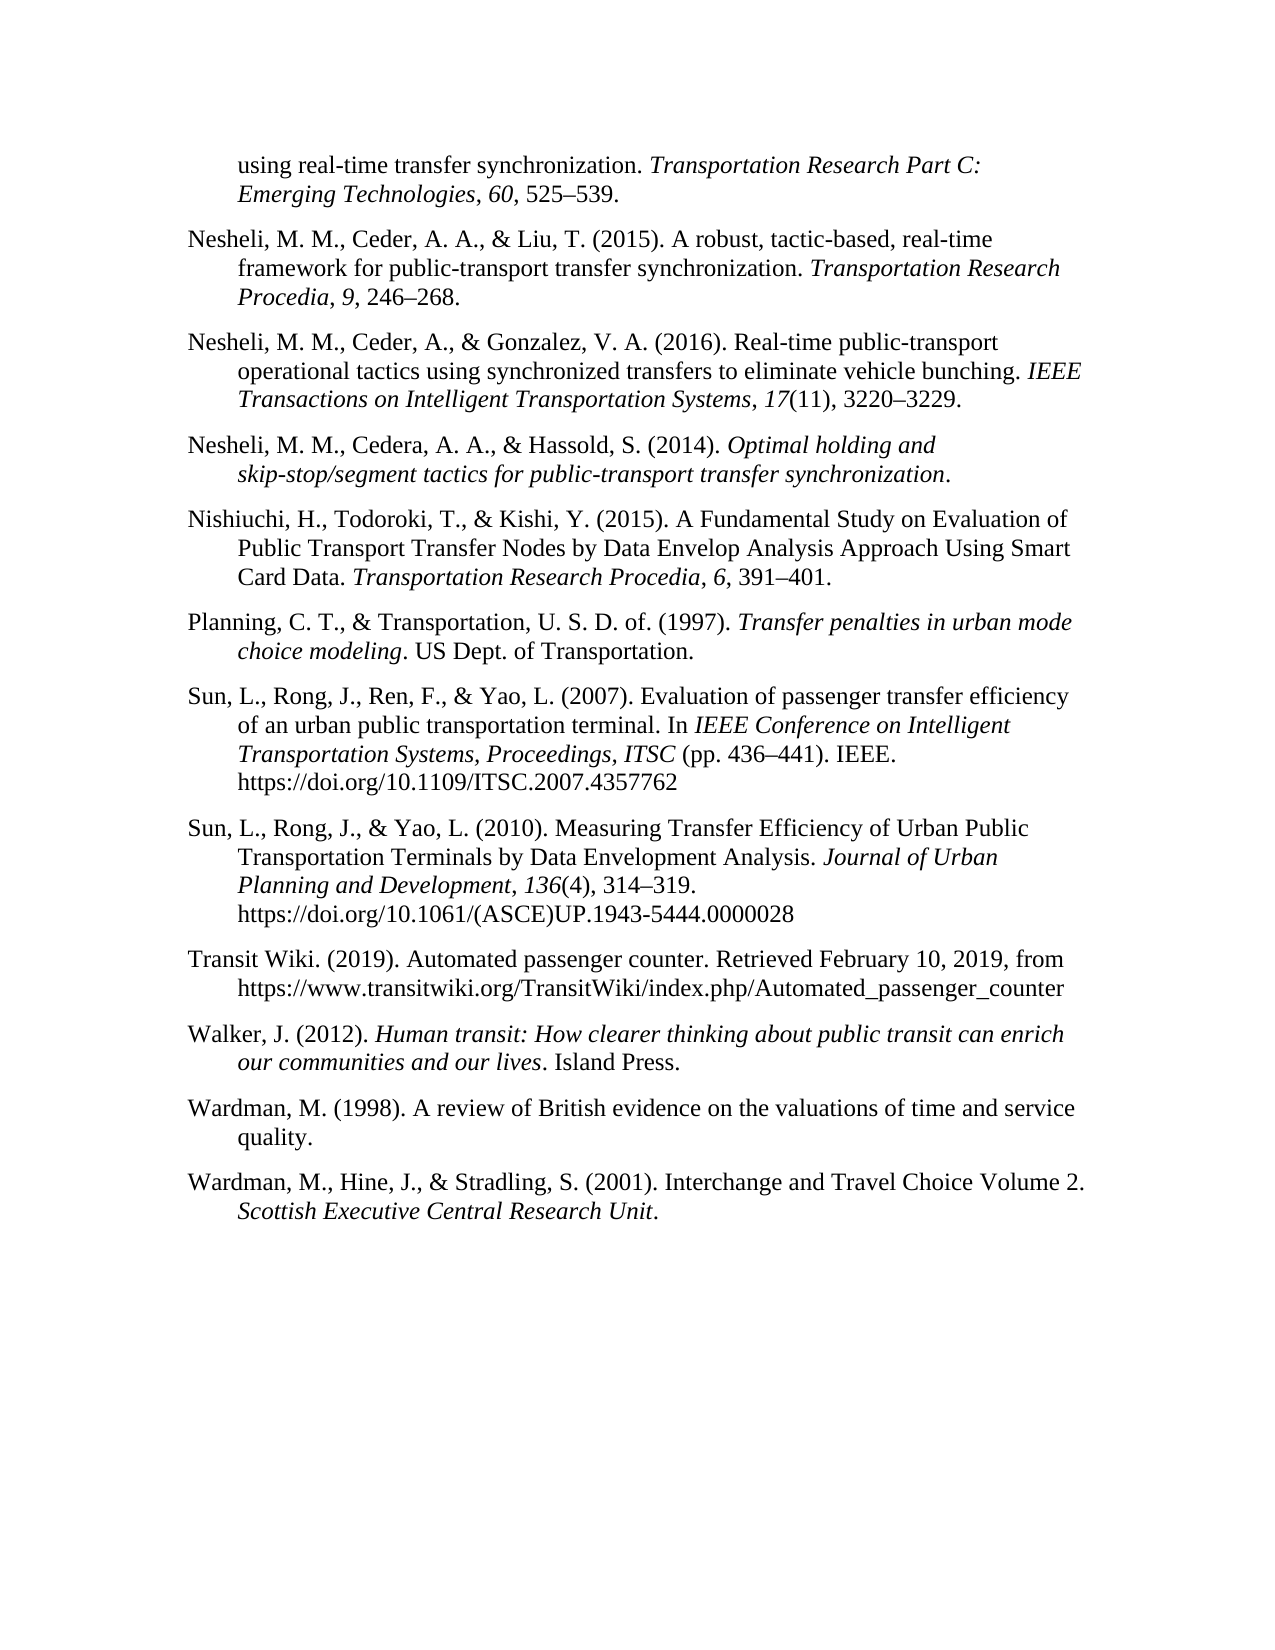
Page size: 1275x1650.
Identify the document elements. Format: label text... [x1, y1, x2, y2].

text Wardman, M., Hine, J., & Stradling, S. (2001). Interchange and Travel Choice Volume 2. Scottish Executive Central Research Unit. [187, 1167, 1087, 1224]
text Nesheli, M. M., Cedera, A. A., & Hassold, S. (2014). Optimal holding and skip-stop/segment tactics for public-transport transfer synchronization. [187, 430, 1087, 487]
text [187, 150, 1087, 207]
text Wardman, M. (1998). A review of British evidence on the valuations of time and service quality. [187, 1093, 1087, 1150]
text Nishiuchi, H., Todoroki, T., & Kishi, Y. (2015). A Fundamental Study on Evaluation of Public Transport Transfer Nodes by Data Envelop Analysis Approach Using Smart Card Data. Transportation Research Procedia, 6, 391–401. [187, 504, 1087, 590]
text Sun, L., Rong, J., & Yao, L. (2010). Measuring Transfer Efficiency of Urban Public Transportation Terminals by Data Envelopment Analysis. Journal of Urban Planning and Development, 136(4), 314–319. https://doi.org/10.1061/(ASCE)UP.1943-5444.0000028 [187, 813, 1087, 928]
text Nesheli, M. M., Ceder, A. A., & Liu, T. (2015). A robust, tactic-based, real-time framework for public-transport transfer synchronization. Transportation Research Procedia, 9, 246–268. [187, 224, 1087, 310]
text Transit Wiki. (2019). Automated passenger counter. Retrieved February 10, 2019, from https://www.transitwiki.org/TransitWiki/index.php/Automated_passenger_counter [187, 944, 1087, 1002]
text Walker, J. (2012). Human transit: How clearer thinking about public transit can enrich our communities and our lives. Island Press. [187, 1019, 1087, 1076]
text Planning, C. T., & Transportation, U. S. D. of. (1997). Transfer penalties in urban mode choice modeling. US Dept. of Transportation. [187, 607, 1087, 664]
text Nesheli, M. M., Ceder, A., & Gonzalez, V. A. (2016). Real-time public-transport operational tactics using synchronized transfers to eliminate vehicle bunching. IEEE Transactions on Intelligent Transportation Systems, 17(11), 3220–3229. [187, 327, 1087, 413]
text Sun, L., Rong, J., Ren, F., & Yao, L. (2007). Evaluation of passenger transfer efficiency of an urban public transportation terminal. In IEEE Conference on Intelligent Transportation Systems, Proceedings, ITSC (pp. 436–441). IEEE. https://doi.org/10.1109/ITSC.2007.4357762 [187, 681, 1087, 796]
